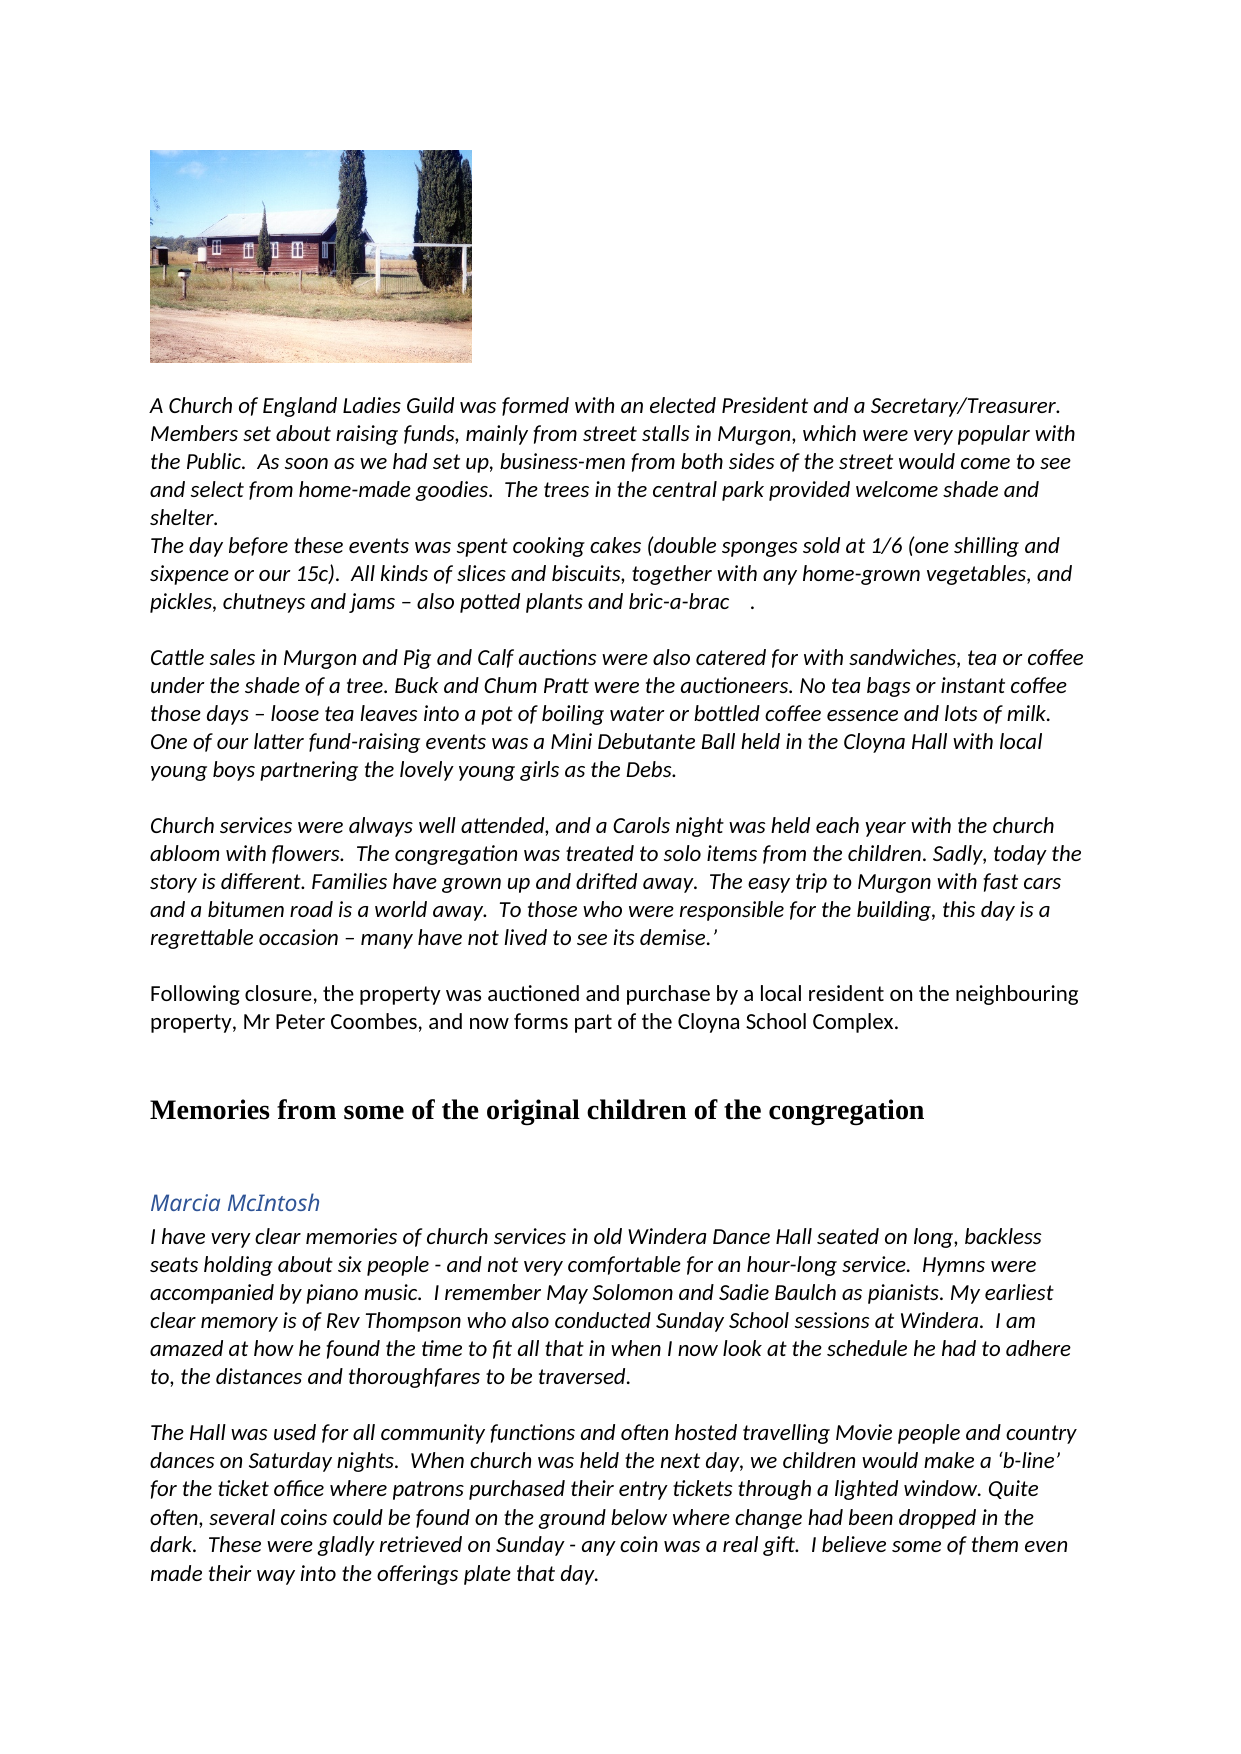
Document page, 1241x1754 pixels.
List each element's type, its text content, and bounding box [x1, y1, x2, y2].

text Cattle sales in Murgon and Pig and Calf auctions were also catered for with sandwiches, tea or coffee under the shade of a tree. Buck and Chum Pratt were the auctioneers. No tea bags or instant coffee those days – loose tea leaves into a pot of boiling water or bottled coffee essence and lots of milk. One of our latter fund-raising events was a Mini Debutante Ball held in the Cloyna Hall with local young boys partnering the lovely young girls as the Debs. [150, 643, 1090, 783]
text The day before these events was spent cooking cakes (double sponges sold at 1/6 (one shilling and sixpence or our 15c). All kinds of slices and biscuits, together with any home-grown vegetables, and pickles, chutneys and jams – also potted plants and bric-a-brac . [150, 531, 1090, 615]
text I have very clear memories of church services in old Windera Dance Hall seated on long, backless seats holding about six people - and not very comfortable for an hour-long service. Hymns were accompanied by piano music. I remember May Solomon and Sadie Baulch as pianists. My earliest clear memory is of Rev Thompson who also conducted Sunday School sessions at Windera. I am amazed at how he found the time to fit all that in when I now look at the schedule he had to adhere to, the distances and thoroughfares to be traversed. [150, 1222, 1090, 1391]
text Church services were always well attended, and a Carols night was held each year with the church abloom with flowers. The congregation was treated to solo items from the children. Sadly, today the story is different. Families have grown up and drifted away. The easy trip to Murgon with fast cars and a bitumen road is a world away. To those who were responsible for the building, this day is a regrettable occasion – many have not lived to see its demise.’ [150, 811, 1090, 951]
picture [150, 150, 472, 363]
text The Hall was used for all community functions and often hosted travelling Movie people and country dances on Saturday nights. When church was held the next day, we children would make a ‘b-line’ for the ticket office where patrons purchased their entry tickets through a lighted window. Quite often, several coins could be found on the ground below where change had been dropped in the dark. These were gladly retrieved on Sunday - any coin was a real gift. I believe some of them even made their way into the offerings plate that day. [150, 1418, 1090, 1587]
text A Church of England Ladies Guild was formed with an elected President and a Secretary/Treasurer. Members set about raising funds, mainly from street stalls in Murgon, which were very popular with the Public. As soon as we had set up, business-men from both sides of the street would come to see and select from home-made goodies. The trees in the central park provided welcome shade and shelter. [150, 391, 1090, 531]
subtitle Memories from some of the original children of the congregation [150, 1093, 1090, 1125]
subtitle Marcia McIntosh [150, 1186, 1090, 1218]
text Following closure, the property was auctioned and purchase by a local resident on the neighbouring property, Mr Peter Coombes, and now forms part of the Cloyna School Complex. [150, 979, 1090, 1036]
